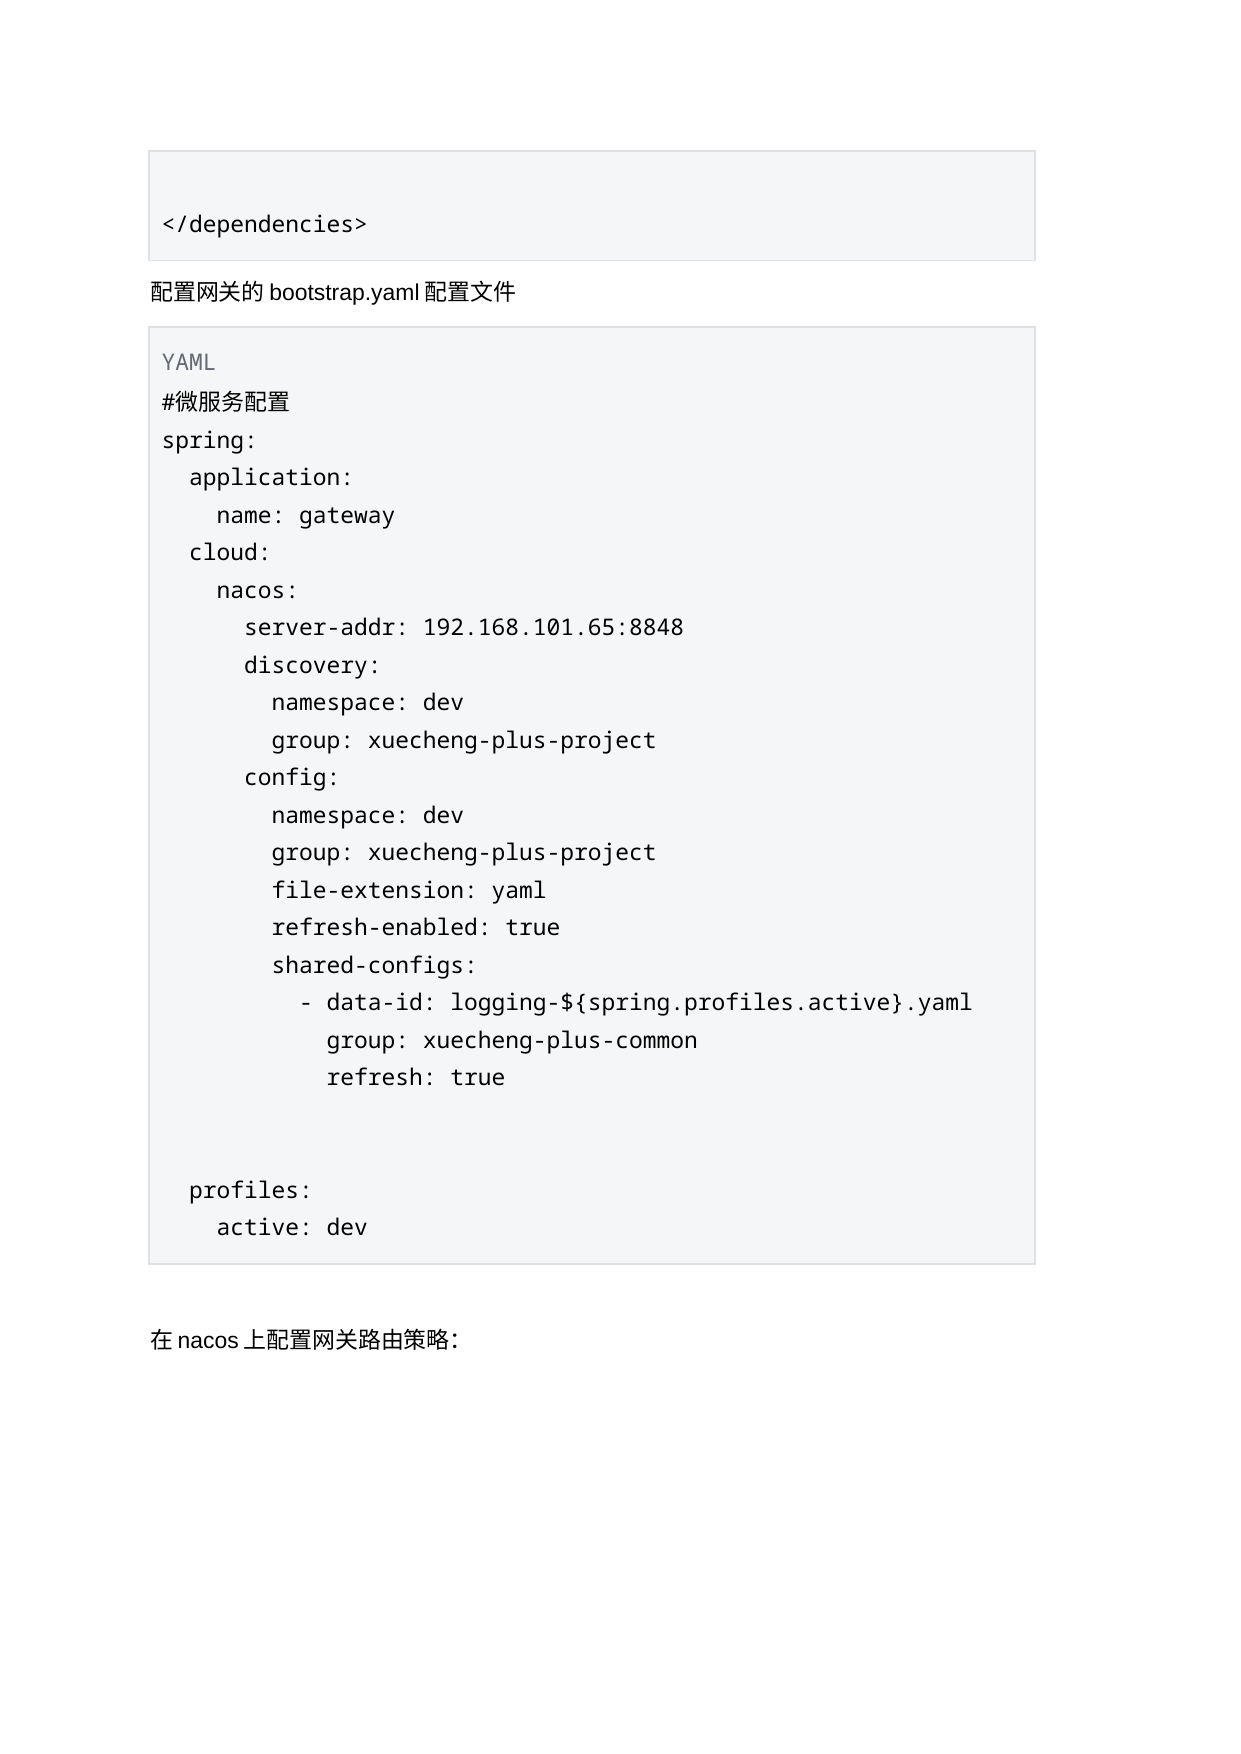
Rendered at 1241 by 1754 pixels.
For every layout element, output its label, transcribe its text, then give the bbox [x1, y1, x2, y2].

text 在nacos上配置网关路由策略： [150, 1322, 1090, 1355]
table_header YAML #微服务配置 spring: application: name: gateway cloud: nacos: server-addr: 192.168.101.65:8848 discovery: namespace: dev group: xuecheng-plus-project config: namespace: dev group: xuecheng-plus-project file-extension: yaml refresh-enabled: true shared-configs: - data-id: logging-${spring.profiles.active}.yaml group: xuecheng-plus-common refresh: true profiles: active: dev [150, 328, 1034, 1263]
text 配置网关的bootstrap.yaml配置文件 [150, 274, 1090, 307]
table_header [150, 152, 1034, 260]
